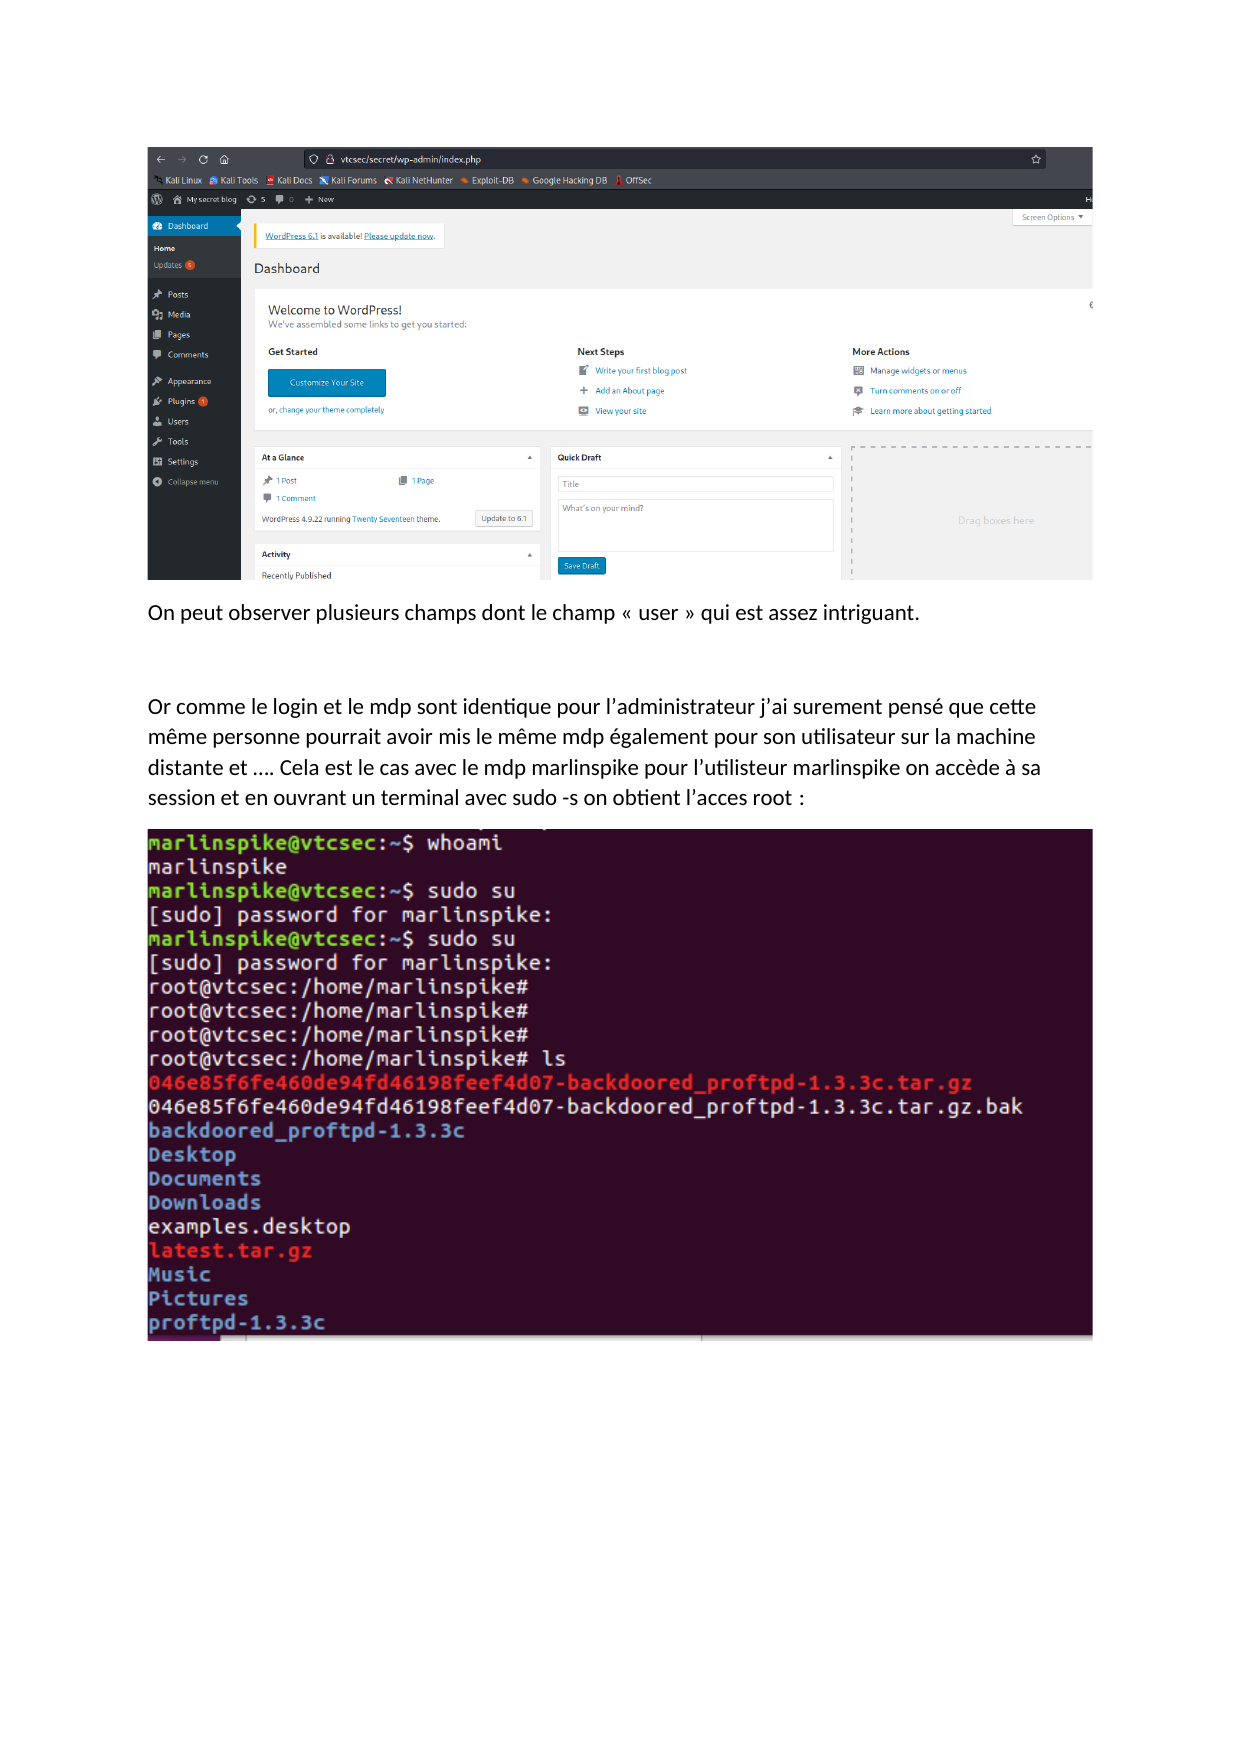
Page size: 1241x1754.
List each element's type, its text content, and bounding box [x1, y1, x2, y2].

picture [147, 147, 1093, 580]
text Or comme le login et le mdp sont identique pour l’administrateur j’ai surement pensé que cette même personne pourrait avoir mis le même mdp également pour son utilisateur sur la machine distante et …. Cela est le cas avec le mdp marlinspike pour l’utilisteur marlinspike on accède à sa session et en ouvrant un terminal avec sudo -s on obtient l’acces root : [148, 692, 1093, 811]
text On peut observer plusieurs champs dont le champ « user » qui est assez intriguant. [148, 598, 1093, 627]
picture [153, 223, 162, 229]
picture [147, 829, 1093, 1341]
